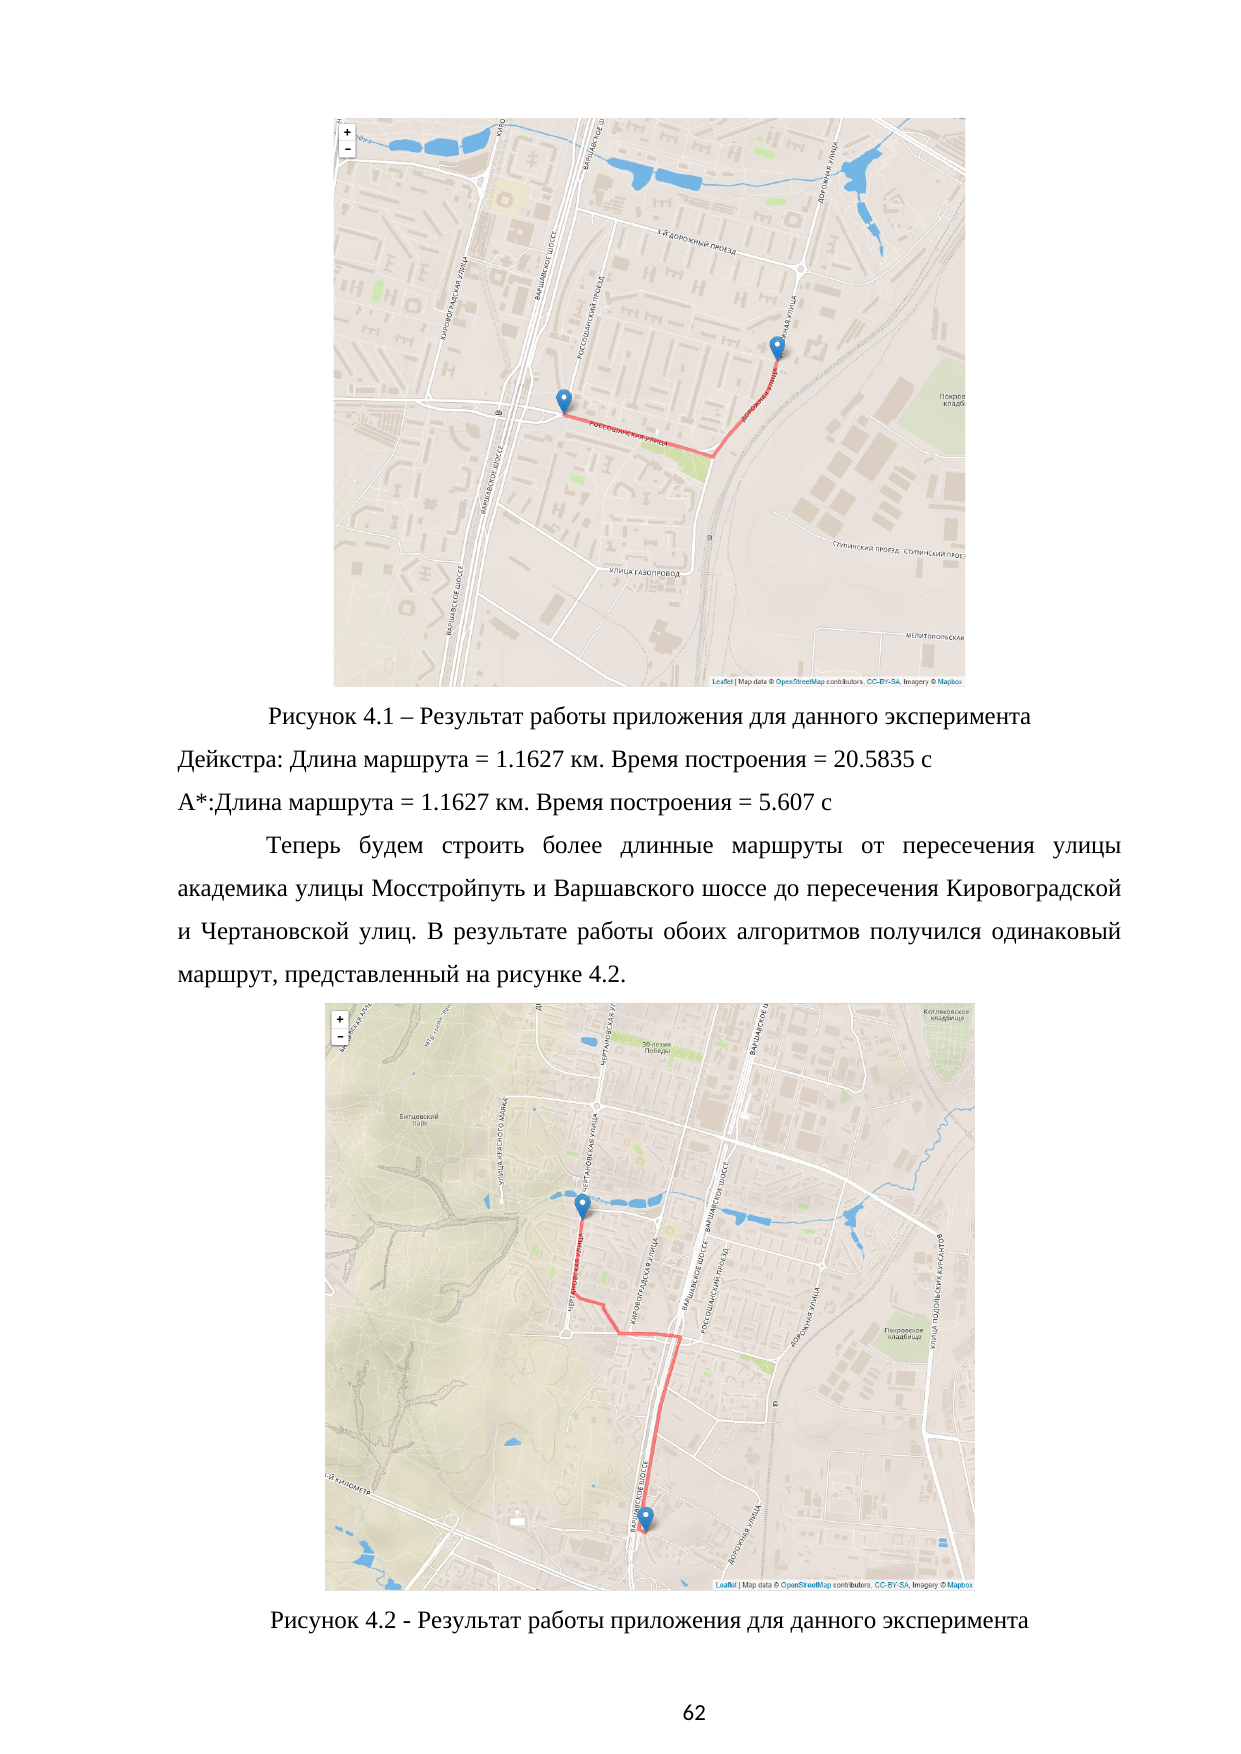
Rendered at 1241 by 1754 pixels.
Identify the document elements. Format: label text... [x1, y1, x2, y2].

text Теперь будем строить более длинные маршруты от пересечения улицы академика улицы Мосстройпуть и Варшавского шоссе до пересечения Кировоградской и Чертановской улиц. В результате работы обоих алгоритмов получился одинаковый маршрут, представленный на рисунке 4.2. [177, 830, 1122, 988]
picture [333, 118, 966, 687]
text A*:Длина маршрута = 1.1627 км. Время построения = 5.607 с [177, 787, 1122, 816]
text Рисунок 4.2 - Результат работы приложения для данного эксперимента [177, 1605, 1122, 1634]
text Дейкстра: Длина маршрута = 1.1627 км. Время построения = 20.5835 с [177, 744, 1122, 773]
picture [324, 1002, 975, 1591]
text Рисунок 4.1 – Результат работы приложения для данного эксперимента [177, 701, 1122, 729]
